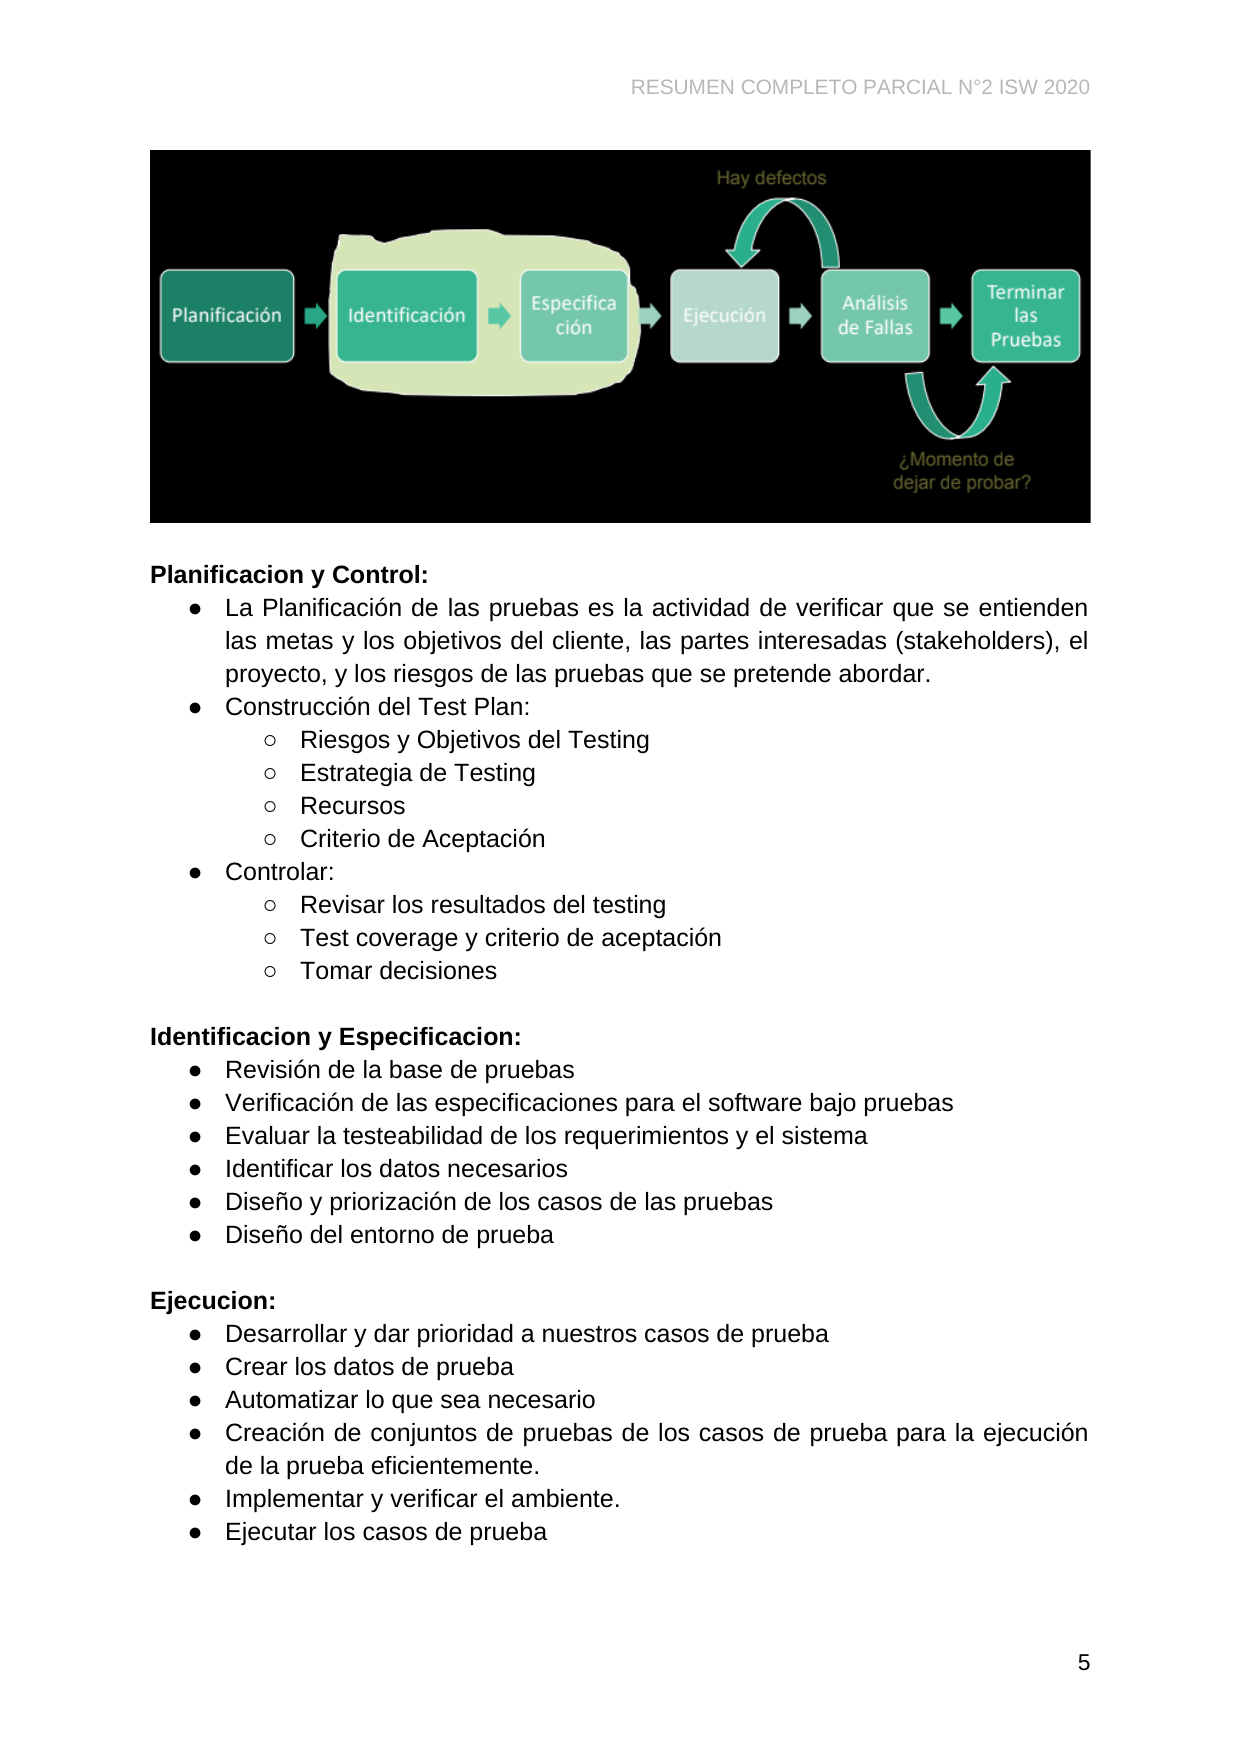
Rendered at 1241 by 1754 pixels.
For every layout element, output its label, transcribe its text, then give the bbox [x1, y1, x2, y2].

list Crear los datos de prueba [187, 1352, 1090, 1381]
text Ejecucion: [150, 1286, 1090, 1315]
list Desarrollar y dar prioridad a nuestros casos de prueba [187, 1319, 1090, 1348]
list Evaluar la testeabilidad de los requerimientos y el sistema [187, 1121, 1090, 1150]
list Estrategia de Testing [262, 758, 1090, 787]
list Ejecutar los casos de prueba [187, 1517, 1090, 1546]
list Verificación de las especificaciones para el software bajo pruebas [187, 1088, 1090, 1117]
list Tomar decisiones [262, 956, 1090, 985]
list La Planificación de las pruebas es la actividad de verificar que se entienden las metas y los objetivos del cliente, las partes interesadas (stakeholders), el proyecto, y los riesgos de las pruebas que se pretende abordar. [187, 593, 1090, 688]
list Creación de conjuntos de pruebas de los casos de prueba para la ejecución de la prueba eficientemente. [187, 1418, 1090, 1480]
list Automatizar lo que sea necesario [187, 1385, 1090, 1414]
list Controlar: [187, 857, 1090, 886]
list Recursos [262, 791, 1090, 820]
text Identificacion y Especificacion: [150, 1022, 1090, 1051]
list Revisión de la base de pruebas [187, 1055, 1090, 1084]
list Riesgos y Objetivos del Testing [262, 725, 1090, 754]
list Identificar los datos necesarios [187, 1154, 1090, 1183]
list Test coverage y criterio de aceptación [262, 923, 1090, 952]
list Diseño del entorno de prueba [187, 1220, 1090, 1249]
list Diseño y priorización de los casos de las pruebas [187, 1187, 1090, 1216]
list Criterio de Aceptación [262, 824, 1090, 853]
picture [150, 150, 1091, 523]
list Construcción del Test Plan: [187, 692, 1090, 721]
list Implementar y verificar el ambiente. [187, 1484, 1090, 1513]
text Planificacion y Control: [150, 560, 1090, 588]
list Revisar los resultados del testing [262, 890, 1090, 919]
